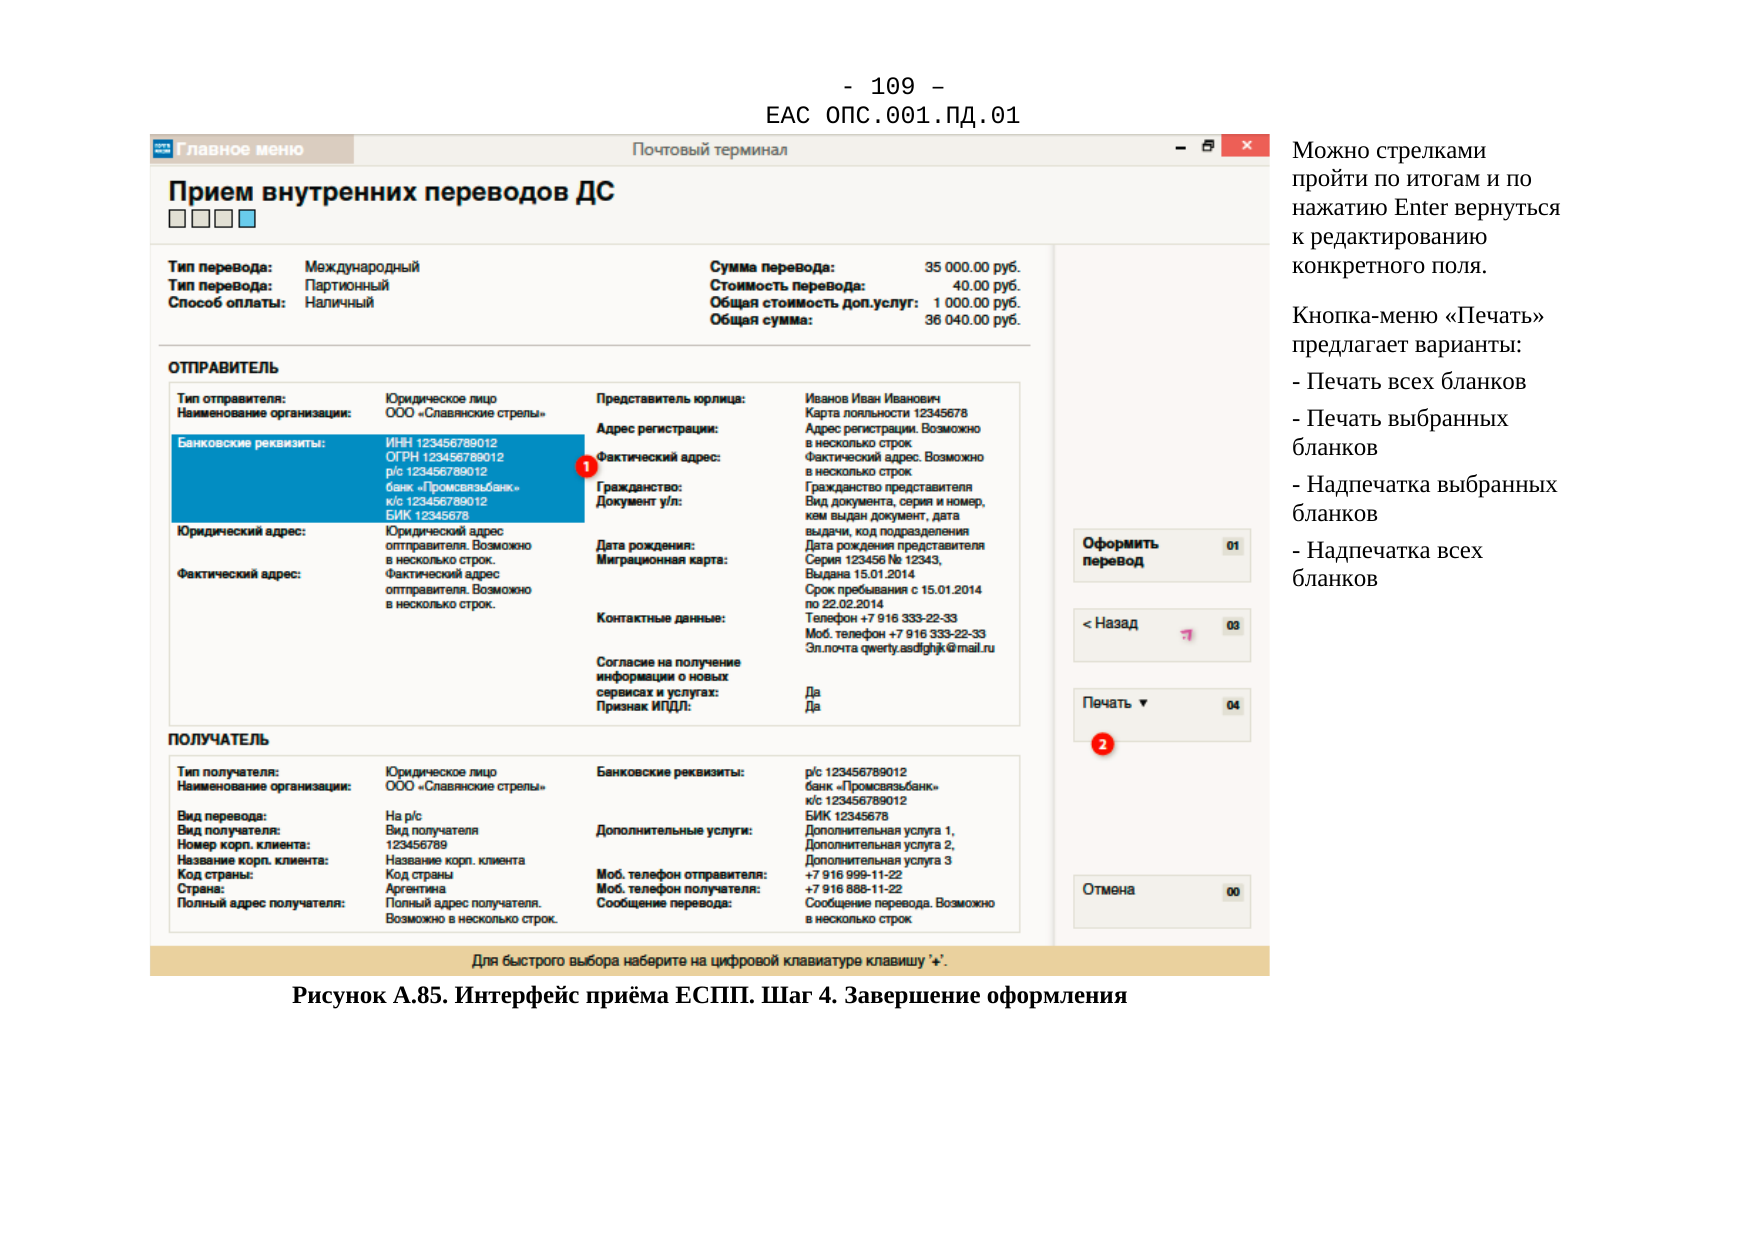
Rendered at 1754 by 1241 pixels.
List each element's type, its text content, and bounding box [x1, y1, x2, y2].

table_cell - Печать всех бланков [1281, 362, 1577, 399]
table_cell Кнопка-меню «Печать» предлагает варианты: [1281, 296, 1577, 362]
table_header Рисунок А.85. Интерфейс приёма ЕСПП. Шаг 4. Завершение оформления [139, 131, 1281, 1013]
table_cell - Печать выбранных бланков [1281, 399, 1577, 465]
table_cell - Надпечатка выбранных бланков [1281, 465, 1577, 531]
picture [149, 134, 1270, 976]
table_header Можно стрелками пройти по итогам и по нажатию Enter вернуться к редактированию конкретного поля. [1281, 131, 1577, 296]
table_cell - Надпечатка всех бланков [1281, 531, 1577, 1013]
